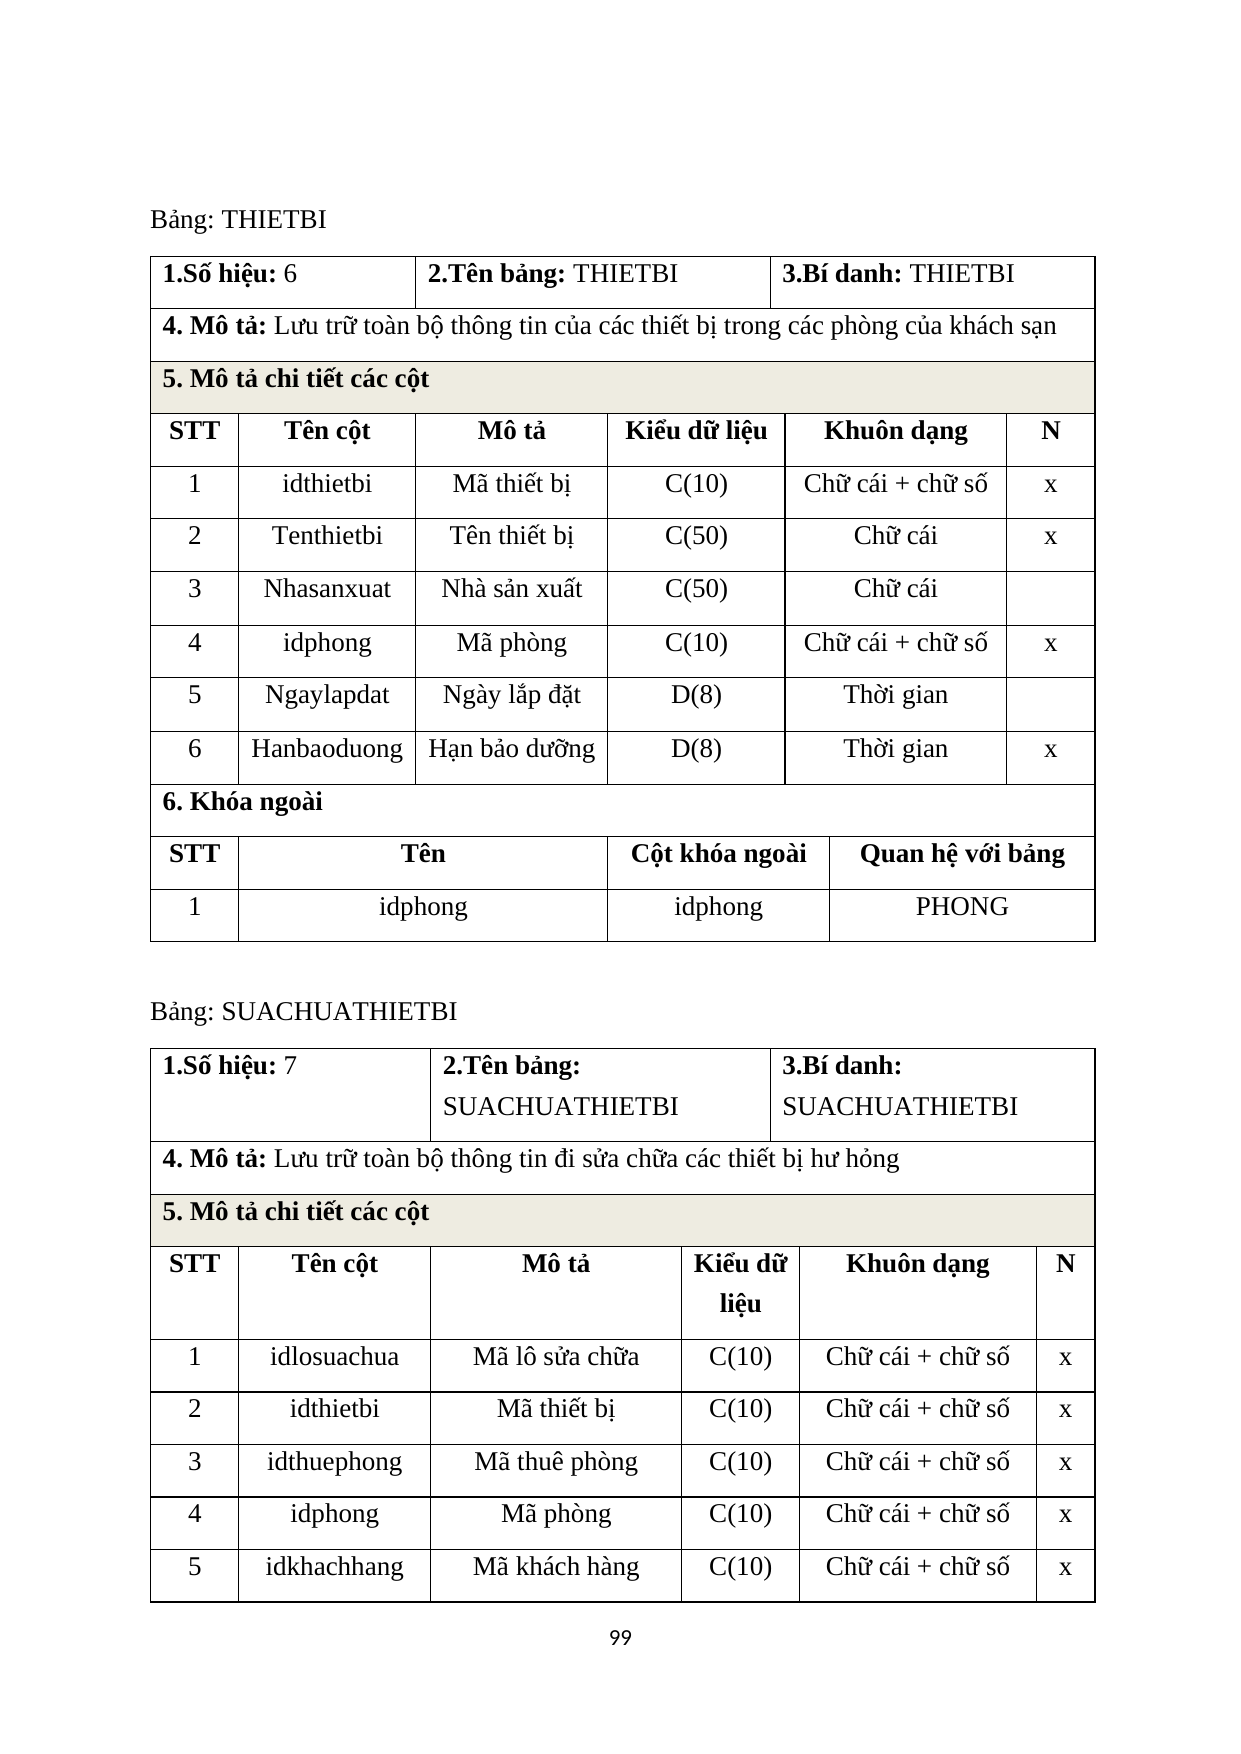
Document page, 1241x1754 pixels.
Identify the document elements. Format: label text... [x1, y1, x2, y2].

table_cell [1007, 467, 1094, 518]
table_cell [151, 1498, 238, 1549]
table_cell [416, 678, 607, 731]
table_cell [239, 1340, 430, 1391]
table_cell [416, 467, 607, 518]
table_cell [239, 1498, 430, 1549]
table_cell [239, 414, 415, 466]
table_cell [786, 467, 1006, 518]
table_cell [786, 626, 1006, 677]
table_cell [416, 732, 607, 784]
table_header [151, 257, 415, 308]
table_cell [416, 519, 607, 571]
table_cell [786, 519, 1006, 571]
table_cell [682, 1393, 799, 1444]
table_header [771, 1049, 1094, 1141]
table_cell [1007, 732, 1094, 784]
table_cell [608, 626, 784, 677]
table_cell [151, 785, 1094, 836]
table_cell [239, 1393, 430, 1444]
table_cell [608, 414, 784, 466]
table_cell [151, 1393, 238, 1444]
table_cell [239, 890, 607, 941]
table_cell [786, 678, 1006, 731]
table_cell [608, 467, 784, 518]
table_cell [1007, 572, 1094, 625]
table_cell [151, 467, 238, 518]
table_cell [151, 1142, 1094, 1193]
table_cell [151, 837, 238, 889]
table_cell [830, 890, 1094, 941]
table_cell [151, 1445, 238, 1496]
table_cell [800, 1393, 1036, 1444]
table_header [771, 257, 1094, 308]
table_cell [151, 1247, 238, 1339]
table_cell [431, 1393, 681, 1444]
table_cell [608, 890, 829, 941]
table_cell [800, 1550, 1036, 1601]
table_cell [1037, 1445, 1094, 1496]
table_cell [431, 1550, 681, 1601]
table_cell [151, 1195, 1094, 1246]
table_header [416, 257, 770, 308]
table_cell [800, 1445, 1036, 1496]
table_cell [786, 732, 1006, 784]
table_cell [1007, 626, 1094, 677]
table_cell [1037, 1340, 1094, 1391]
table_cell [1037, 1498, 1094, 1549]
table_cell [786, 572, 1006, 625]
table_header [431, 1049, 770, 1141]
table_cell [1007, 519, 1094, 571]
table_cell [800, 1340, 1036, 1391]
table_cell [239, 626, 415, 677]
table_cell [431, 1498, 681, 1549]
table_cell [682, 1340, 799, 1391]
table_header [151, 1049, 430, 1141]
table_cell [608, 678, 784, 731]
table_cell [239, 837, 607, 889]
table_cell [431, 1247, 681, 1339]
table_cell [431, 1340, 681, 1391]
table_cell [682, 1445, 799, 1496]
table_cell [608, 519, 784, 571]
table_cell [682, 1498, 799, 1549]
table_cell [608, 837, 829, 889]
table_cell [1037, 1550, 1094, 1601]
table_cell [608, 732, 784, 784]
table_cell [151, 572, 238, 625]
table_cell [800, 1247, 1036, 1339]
text Bảng: SUACHUATHIETBI [150, 995, 1090, 1026]
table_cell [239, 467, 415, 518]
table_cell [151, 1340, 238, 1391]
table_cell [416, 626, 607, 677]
text Bảng: THIETBI [150, 203, 1090, 234]
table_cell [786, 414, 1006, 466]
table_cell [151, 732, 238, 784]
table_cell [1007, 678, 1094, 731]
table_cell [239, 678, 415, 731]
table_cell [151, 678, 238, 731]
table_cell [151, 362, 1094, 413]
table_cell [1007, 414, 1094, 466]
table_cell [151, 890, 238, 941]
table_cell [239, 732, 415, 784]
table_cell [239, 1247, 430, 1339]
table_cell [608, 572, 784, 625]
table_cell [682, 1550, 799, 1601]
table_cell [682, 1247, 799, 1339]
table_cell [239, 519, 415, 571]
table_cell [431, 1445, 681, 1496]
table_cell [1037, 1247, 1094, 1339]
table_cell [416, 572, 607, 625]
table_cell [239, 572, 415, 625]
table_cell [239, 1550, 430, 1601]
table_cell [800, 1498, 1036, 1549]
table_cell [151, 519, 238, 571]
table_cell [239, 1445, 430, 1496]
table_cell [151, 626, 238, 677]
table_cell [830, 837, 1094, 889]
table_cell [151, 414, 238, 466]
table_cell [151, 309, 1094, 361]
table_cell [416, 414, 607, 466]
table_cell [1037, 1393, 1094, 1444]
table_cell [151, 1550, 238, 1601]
